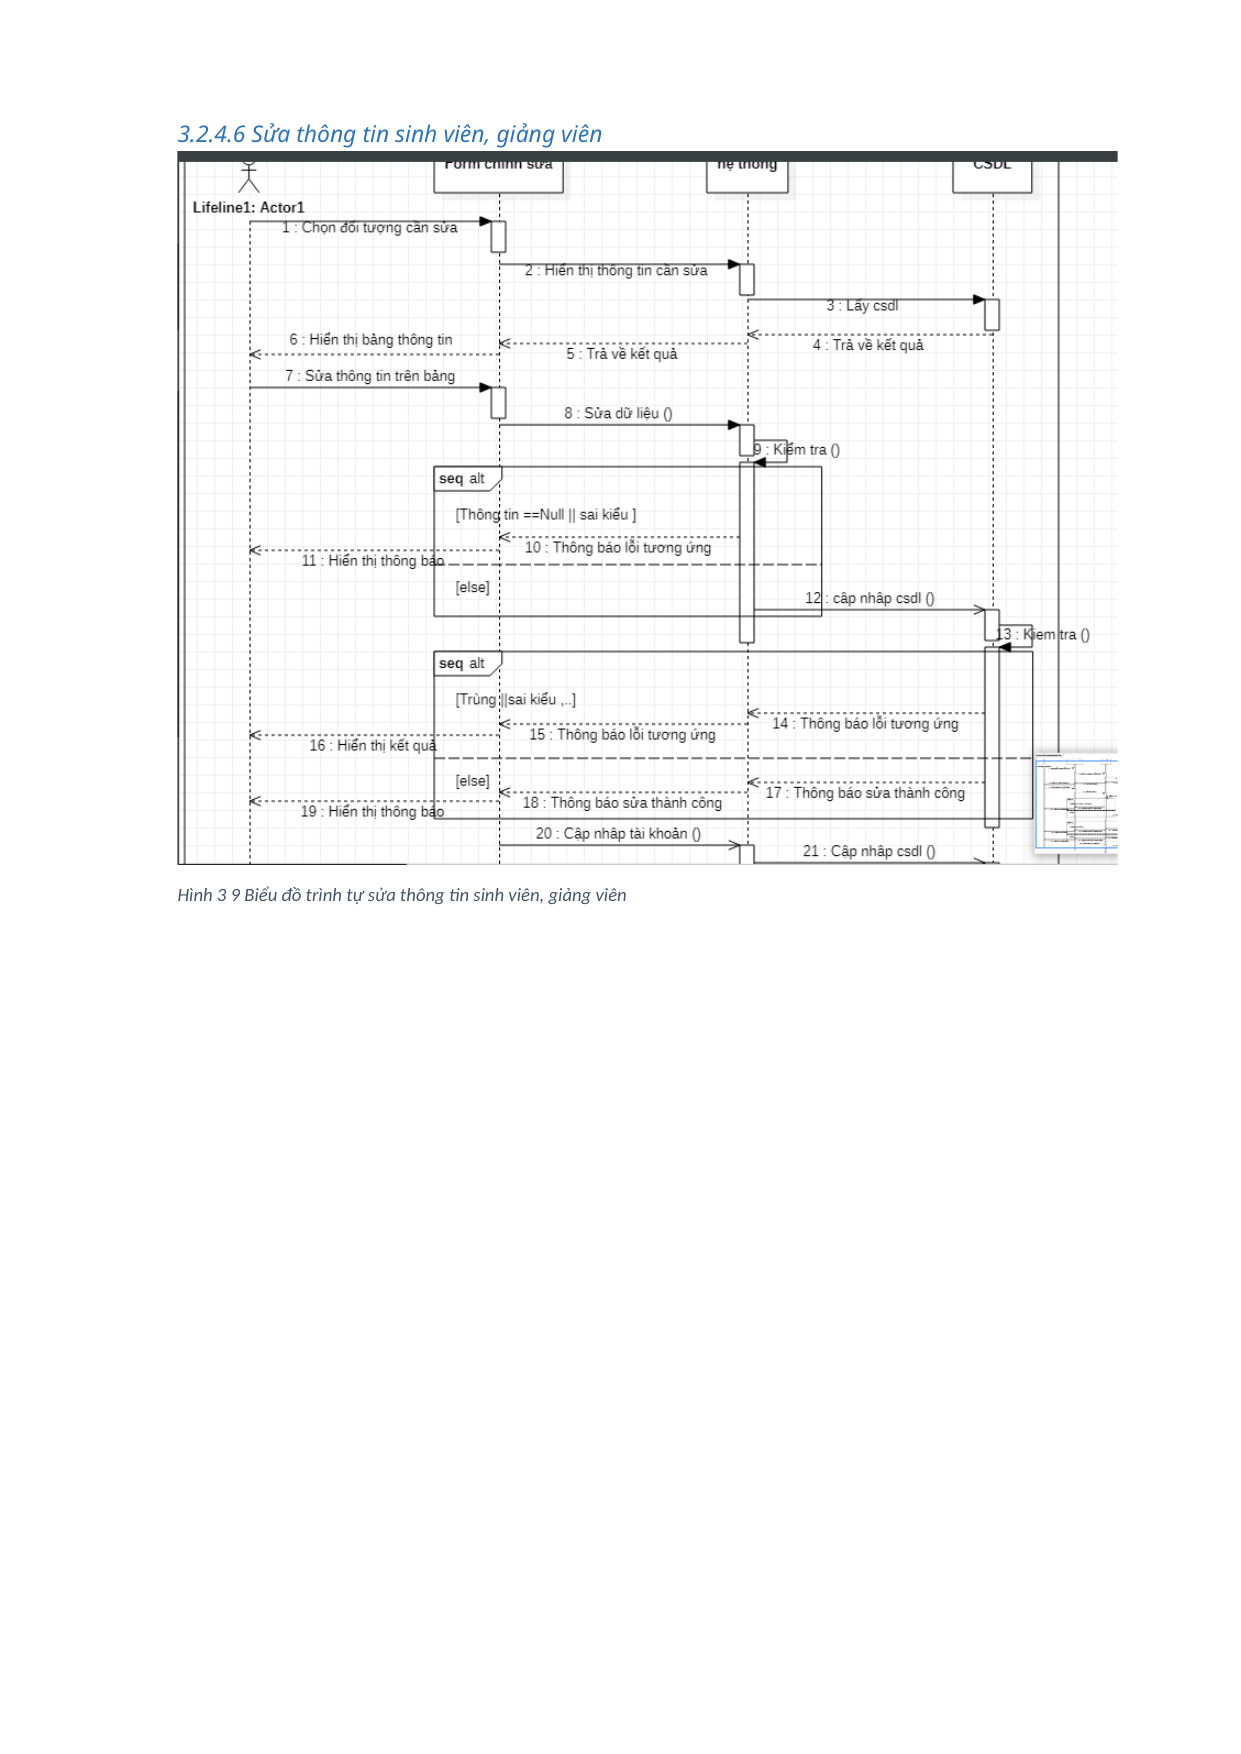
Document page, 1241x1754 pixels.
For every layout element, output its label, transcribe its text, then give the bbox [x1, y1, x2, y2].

subtitle 3.2.4.6 Sửa thông tin sinh viên, giảng viên [177, 118, 1152, 149]
picture [177, 151, 1118, 865]
text Hình 3 9 Biểu đồ trình tự sửa thông tin sinh viên, giảng viên [177, 883, 1152, 906]
